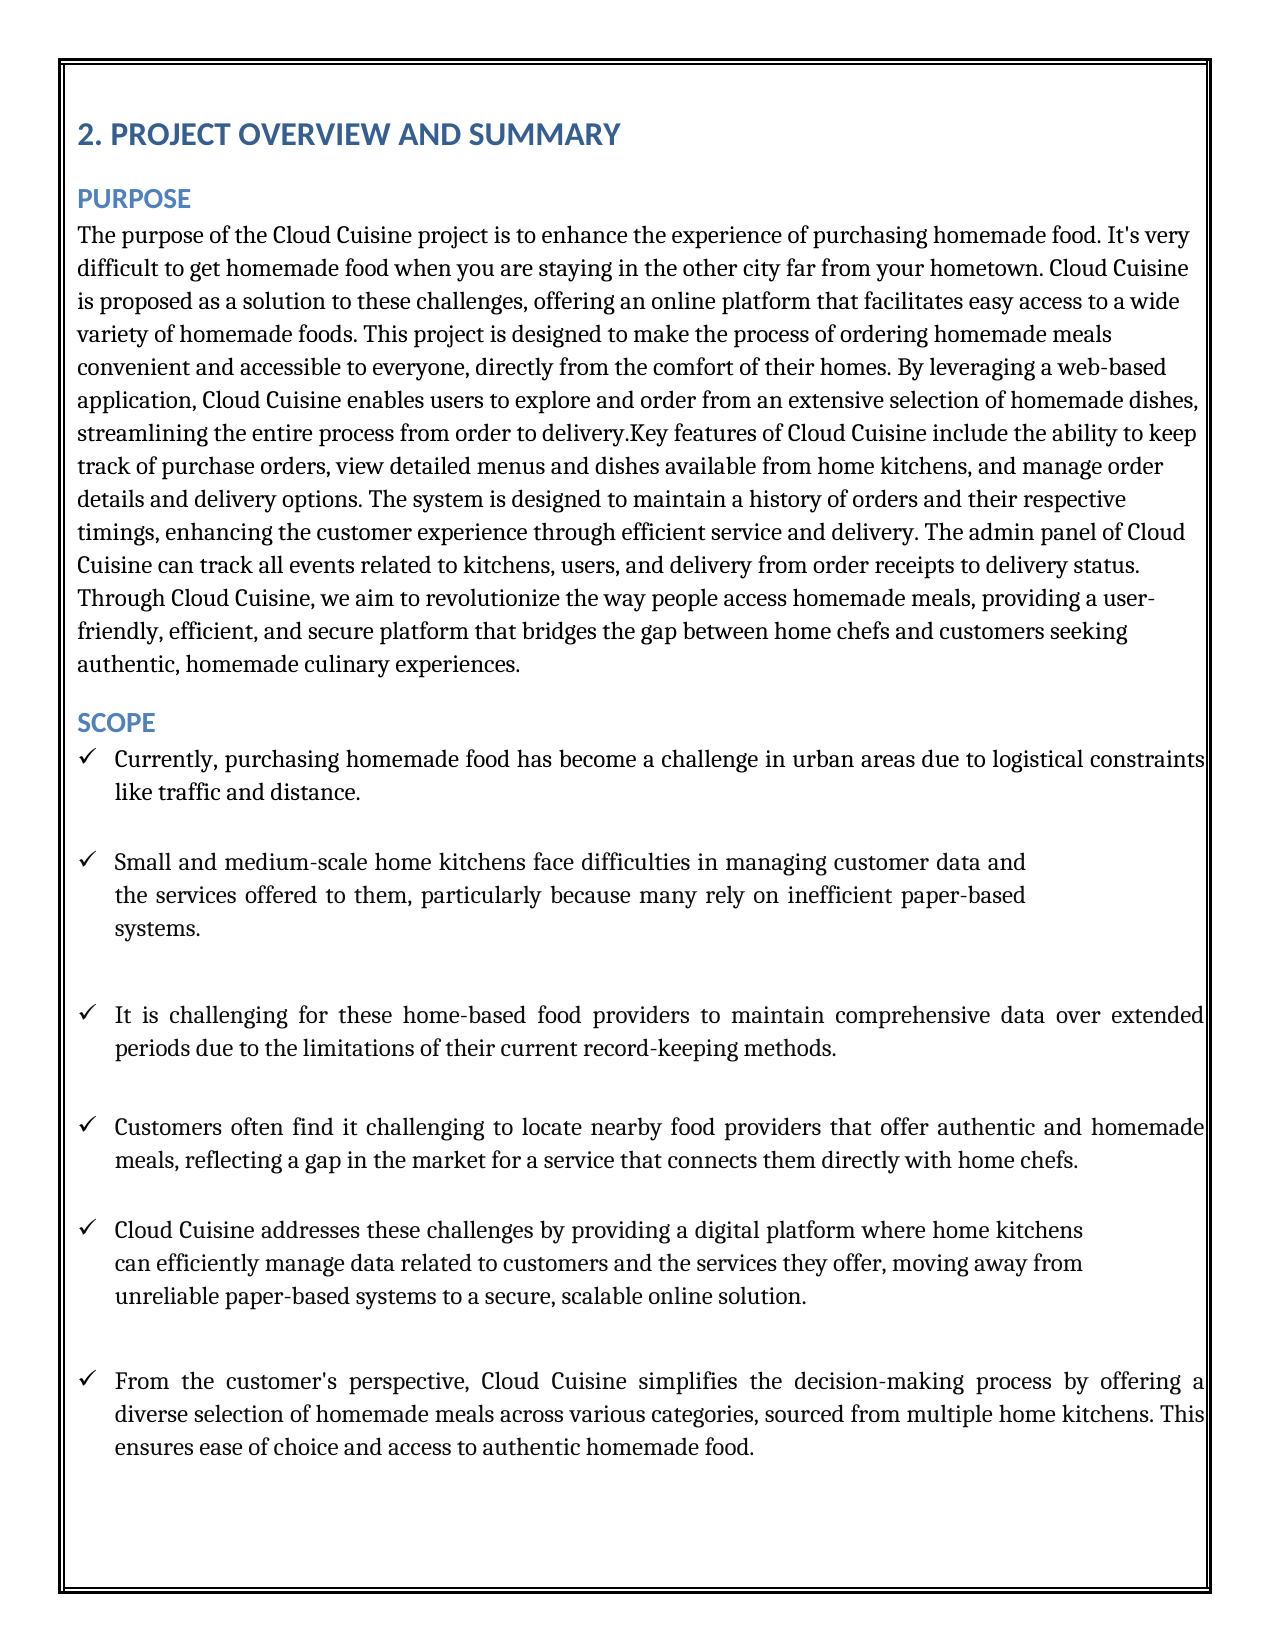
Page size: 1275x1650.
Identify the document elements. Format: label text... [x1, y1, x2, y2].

list It is challenging for these home-based food providers to maintain comprehensive data over extended periods due to the limitations of their current record-keeping methods. [77, 1001, 1206, 1063]
list Currently, purchasing homemade food has become a challenge in urban areas due to logistical constraints like traffic and distance. [77, 745, 1206, 807]
list Customers often find it challenging to locate nearby food providers that offer authentic and homemade meals, reflecting a gap in the market for a service that connects them directly with home chefs. [77, 1113, 1206, 1175]
list From the customer's perspective, Cloud Cuisine simplifies the decision-making process by offering a diverse selection of homemade meals across various categories, sourced from multiple home kitchens. This ensures ease of choice and access to authentic homemade food. [77, 1367, 1206, 1462]
list Small and medium-scale home kitchens face difficulties in managing customer data and the services offered to them, particularly because many rely on inefficient paper-based systems. [77, 848, 1028, 943]
subtitle SCOPE [77, 704, 1206, 740]
subtitle PURPOSE [77, 180, 1206, 216]
list Cloud Cuisine addresses these challenges by providing a digital platform where home kitchens can efficiently manage data related to customers and the services they offer, moving away from unreliable paper-based systems to a secure, scalable online solution. [77, 1216, 1084, 1311]
text The purpose of the Cloud Cuisine project is to enhance the experience of purchasing homemade food. It's very difficult to get homemade food when you are staying in the other city far from your hometown. Cloud Cuisine is proposed as a solution to these challenges, offering an online platform that facilitates easy access to a wide variety of homemade foods. This project is designed to make the process of ordering homemade meals convenient and accessible to everyone, directly from the comfort of their homes. By leveraging a web-based application, Cloud Cuisine enables users to explore and order from an extensive selection of homemade dishes, streamlining the entire process from order to delivery.Key features of Cloud Cuisine include the ability to keep track of purchase orders, view detailed menus and dishes available from home kitchens, and manage order details and delivery options. The system is designed to maintain a history of orders and their respective timings, enhancing the customer experience through efficient service and delivery. The admin panel of Cloud Cuisine can track all events related to kitchens, users, and delivery from order receipts to delivery status. Through Cloud Cuisine, we aim to revolutionize the way people access homemade meals, providing a user-friendly, efficient, and secure platform that bridges the gap between home chefs and customers seeking authentic, homemade culinary experiences. [77, 221, 1206, 679]
subtitle 2. PROJECT OVERVIEW AND SUMMARY [77, 112, 1206, 153]
